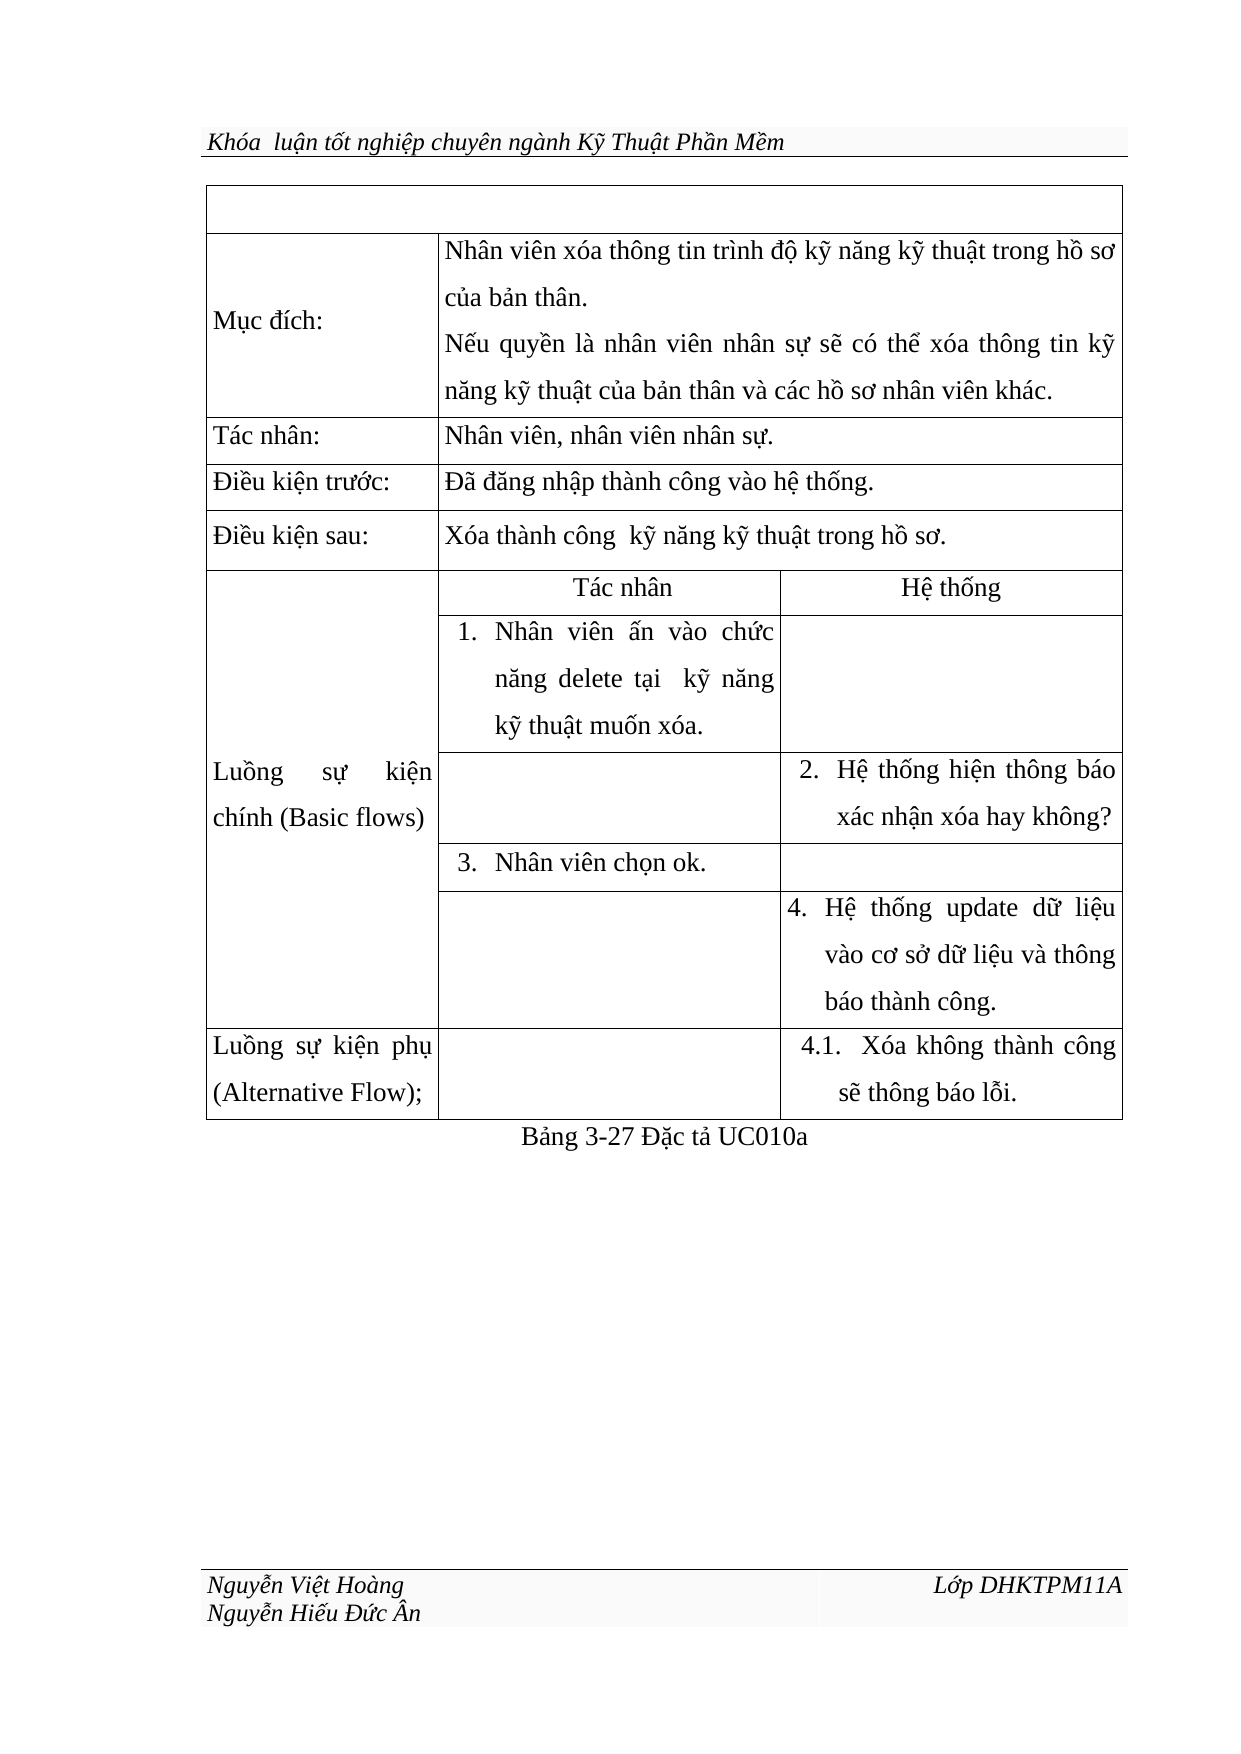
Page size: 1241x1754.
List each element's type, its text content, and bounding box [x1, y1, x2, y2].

table_cell [781, 844, 1122, 891]
table_cell [439, 753, 780, 843]
table_cell Xóa thành công kỹ năng kỹ thuật trong hồ sơ. [439, 511, 1122, 570]
table_cell Điều kiện trước: [207, 465, 438, 510]
table_cell Nhân viên chọn ok. [439, 844, 780, 891]
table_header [207, 186, 1122, 233]
table_cell [781, 616, 1122, 752]
text Bảng 3-27 Đặc tả UC010a [521, 1120, 808, 1151]
table_cell Hệ thống hiện thông báo xác nhận xóa hay không? [781, 753, 1122, 843]
table_cell Nhân viên ấn vào chức năng delete tại kỹ năng kỹ thuật muốn xóa. [439, 616, 780, 752]
table_cell Luồng sự kiện chính (Basic flows) [207, 571, 438, 1028]
table_cell Nhân viên xóa thông tin trình độ kỹ năng kỹ thuật trong hồ sơ của bản thân. Nếu quyền là nhân viên nhân sự sẽ có thể xóa thông tin kỹ năng kỹ thuật của bản thân và các hồ sơ nhân viên khác. [439, 234, 1122, 417]
table_cell Xóa không thành công sẽ thông báo lỗi. [781, 1029, 1122, 1119]
table_cell [439, 892, 780, 1028]
table_cell Hệ thống update dữ liệu vào cơ sở dữ liệu và thông báo thành công. [781, 892, 1122, 1028]
table_cell Tác nhân: [207, 418, 438, 463]
table_cell Tác nhân [439, 571, 780, 614]
table_cell Luồng sự kiện phụ (Alternative Flow); [207, 1029, 438, 1119]
table_cell Mục đích: [207, 234, 438, 417]
table_cell Đã đăng nhập thành công vào hệ thống. [439, 465, 1122, 510]
table_cell Hệ thống [781, 571, 1122, 614]
table_cell Điều kiện sau: [207, 511, 438, 570]
table_cell Nhân viên, nhân viên nhân sự. [439, 418, 1122, 463]
table_cell [439, 1029, 780, 1119]
